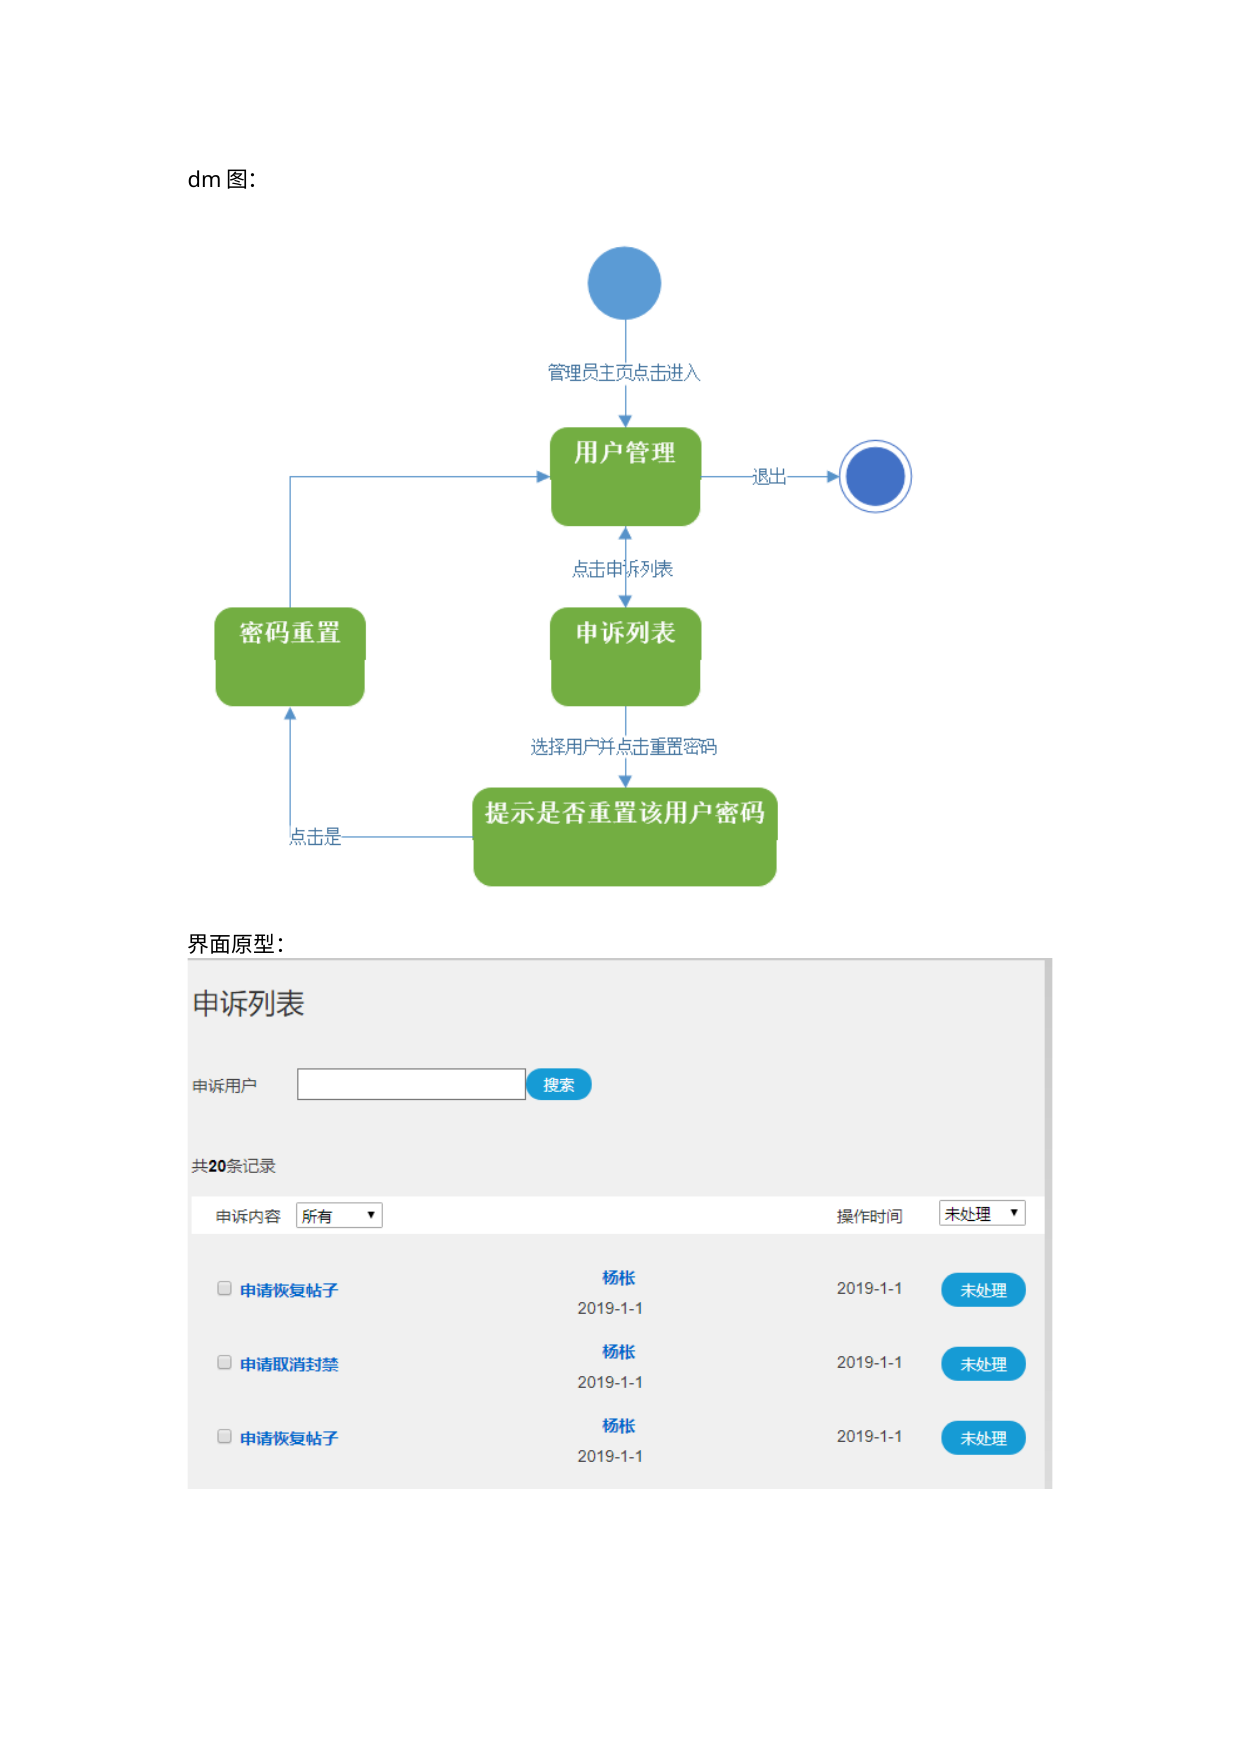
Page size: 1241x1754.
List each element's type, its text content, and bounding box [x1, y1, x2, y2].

picture [187, 211, 942, 909]
text 界面原型： [187, 926, 1053, 958]
picture [187, 958, 1053, 1489]
subtitle dm图： [187, 162, 1053, 194]
